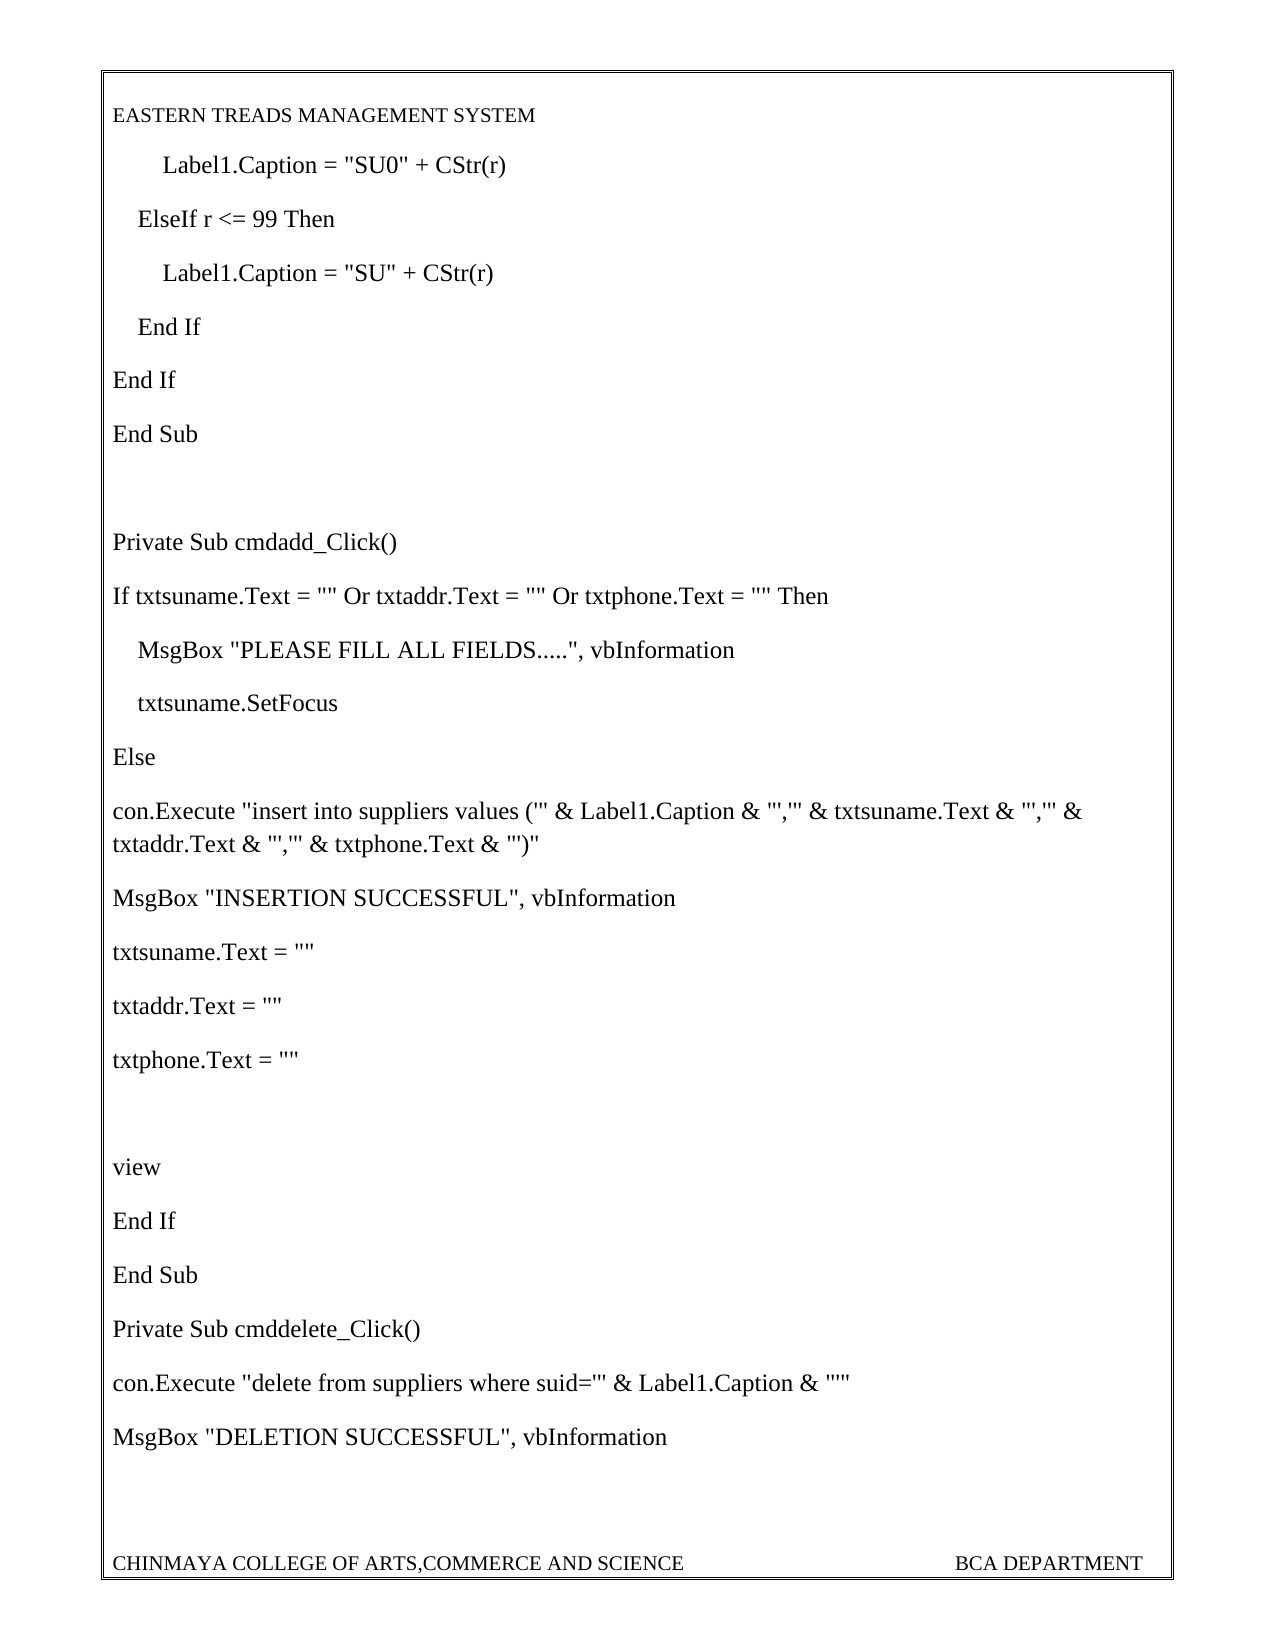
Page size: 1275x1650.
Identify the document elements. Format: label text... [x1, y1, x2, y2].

text Private Sub cmddelete_Click() [112, 1314, 1162, 1343]
text End Sub [112, 1260, 1162, 1289]
text MsgBox "DELETION SUCCESSFUL", vbInformation [112, 1422, 1162, 1450]
text If txtsuname.Text = "" Or txtaddr.Text = "" Or txtphone.Text = "" Then [112, 581, 1162, 609]
text End Sub [112, 419, 1162, 448]
text Private Sub cmdadd_Click() [112, 527, 1162, 556]
text con.Execute "delete from suppliers where suid='" & Label1.Caption & "'" [112, 1368, 1162, 1397]
text End If [112, 365, 1162, 394]
text Label1.Caption = "SU0" + CStr(r) [112, 150, 1162, 179]
text End If [112, 312, 1162, 340]
text txtphone.Text = "" [112, 1045, 1162, 1073]
text MsgBox "PLEASE FILL ALL FIELDS.....", vbInformation [112, 635, 1162, 663]
text txtsuname.SetFocus [112, 688, 1162, 717]
text con.Execute "insert into suppliers values ('" & Label1.Caption & "','" & txtsuname.Text & "','" & txtaddr.Text & "','" & txtphone.Text & "')" [112, 796, 1162, 858]
text view [112, 1152, 1162, 1181]
text MsgBox "INSERTION SUCCESSFUL", vbInformation [112, 883, 1162, 912]
text End If [112, 1206, 1162, 1235]
text txtsuname.Text = "" [112, 937, 1162, 966]
text txtaddr.Text = "" [112, 991, 1162, 1019]
text Else [112, 742, 1162, 771]
text Label1.Caption = "SU" + CStr(r) [112, 258, 1162, 286]
text ElseIf r <= 99 Then [112, 204, 1162, 233]
